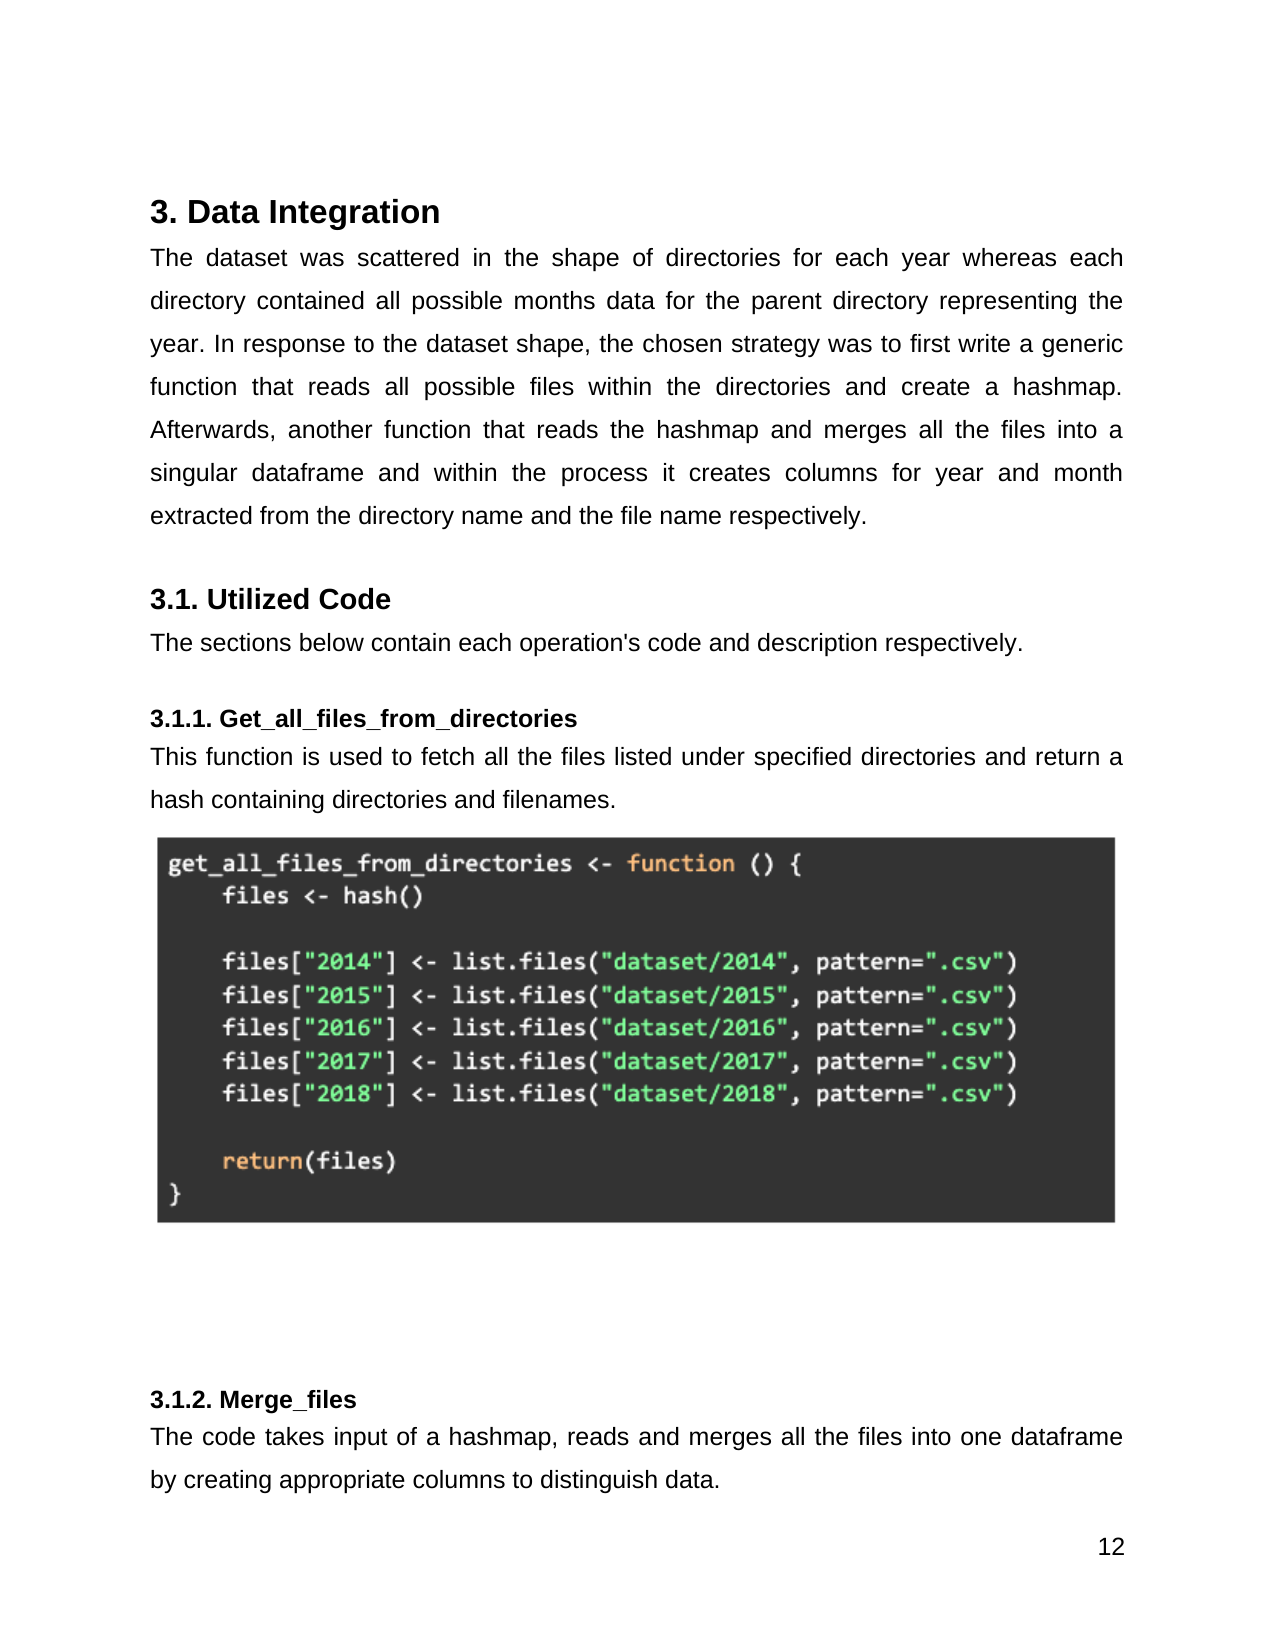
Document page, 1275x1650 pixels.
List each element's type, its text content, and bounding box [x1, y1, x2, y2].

text The sections below contain each operation's code and description respectively. [150, 628, 1125, 657]
text This function is used to fetch all the files listed under specified directories and return a hash containing directories and filenames. [150, 742, 1125, 813]
subtitle 3.1.1. Get_all_files_from_directories [150, 704, 1125, 733]
subtitle 3.1. Utilized Code [150, 582, 1125, 616]
text The code takes input of a hashmap, reads and merges all the files into one dataframe by creating appropriate columns to distinguish data. [150, 1422, 1125, 1494]
subtitle 3.1.2. Merge_files [150, 1385, 1125, 1414]
picture [150, 827, 1125, 1232]
text The dataset was scattered in the shape of directories for each year whereas each directory contained all possible months data for the parent directory representing the year. In response to the dataset shape, the chosen strategy was to first write a generic function that reads all possible files within the directories and create a hashmap. Afterwards, another function that reads the hashmap and merges all the files into a singular dataframe and within the process it creates columns for year and month extracted from the directory name and the file name respectively. [150, 243, 1125, 530]
subtitle 3. Data Integration [150, 192, 1125, 230]
